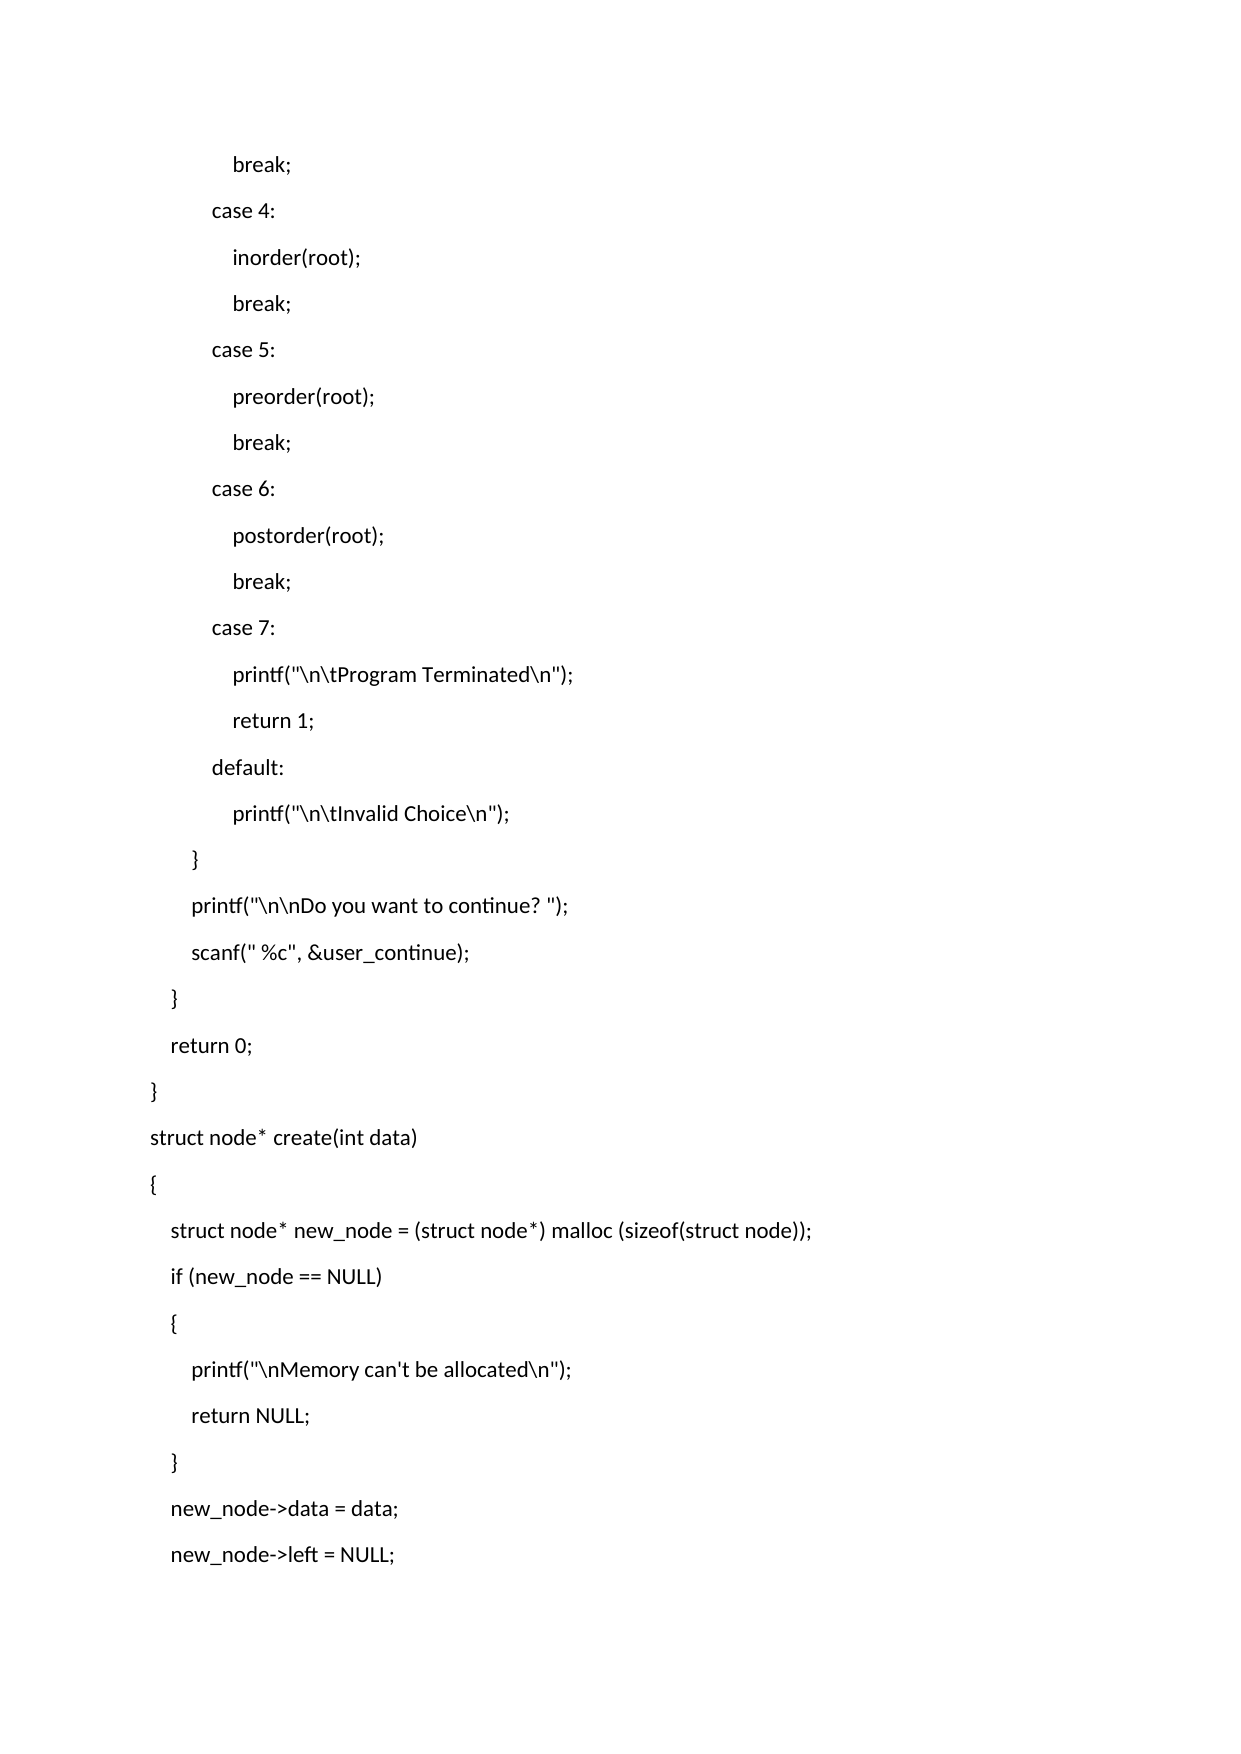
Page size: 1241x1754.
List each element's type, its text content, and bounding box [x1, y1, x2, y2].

text { [150, 1309, 1090, 1337]
text struct node* create(int data) [150, 1123, 1090, 1151]
text postorder(root); [150, 521, 1090, 549]
text preorder(root); [150, 382, 1090, 410]
text break; [150, 289, 1090, 317]
text printf("\n\tInvalid Choice\n"); [150, 799, 1090, 827]
text printf("\n\nDo you want to continue? "); [150, 892, 1090, 920]
text break; [150, 150, 1090, 178]
text default: [150, 753, 1090, 781]
text { [150, 1170, 1090, 1198]
text printf("\n\tProgram Terminated\n"); [150, 660, 1090, 688]
text } [150, 1448, 1090, 1476]
text inorder(root); [150, 243, 1090, 271]
text break; [150, 567, 1090, 595]
text break; [150, 428, 1090, 456]
text case 5: [150, 335, 1090, 363]
text case 4: [150, 196, 1090, 224]
text } [150, 984, 1090, 1012]
text if (new_node == NULL) [150, 1262, 1090, 1291]
text case 7: [150, 613, 1090, 642]
text printf("\nMemory can't be allocated\n"); [150, 1355, 1090, 1383]
text new_node->left = NULL; [150, 1541, 1090, 1569]
text struct node* new_node = (struct node*) malloc (sizeof(struct node)); [150, 1216, 1090, 1244]
text case 6: [150, 474, 1090, 502]
text new_node->data = data; [150, 1494, 1090, 1522]
text return NULL; [150, 1402, 1090, 1429]
text return 0; [150, 1031, 1090, 1059]
text } [150, 1077, 1090, 1105]
text scanf(" %c", &user_continue); [150, 938, 1090, 966]
text } [150, 845, 1090, 873]
text return 1; [150, 706, 1090, 734]
